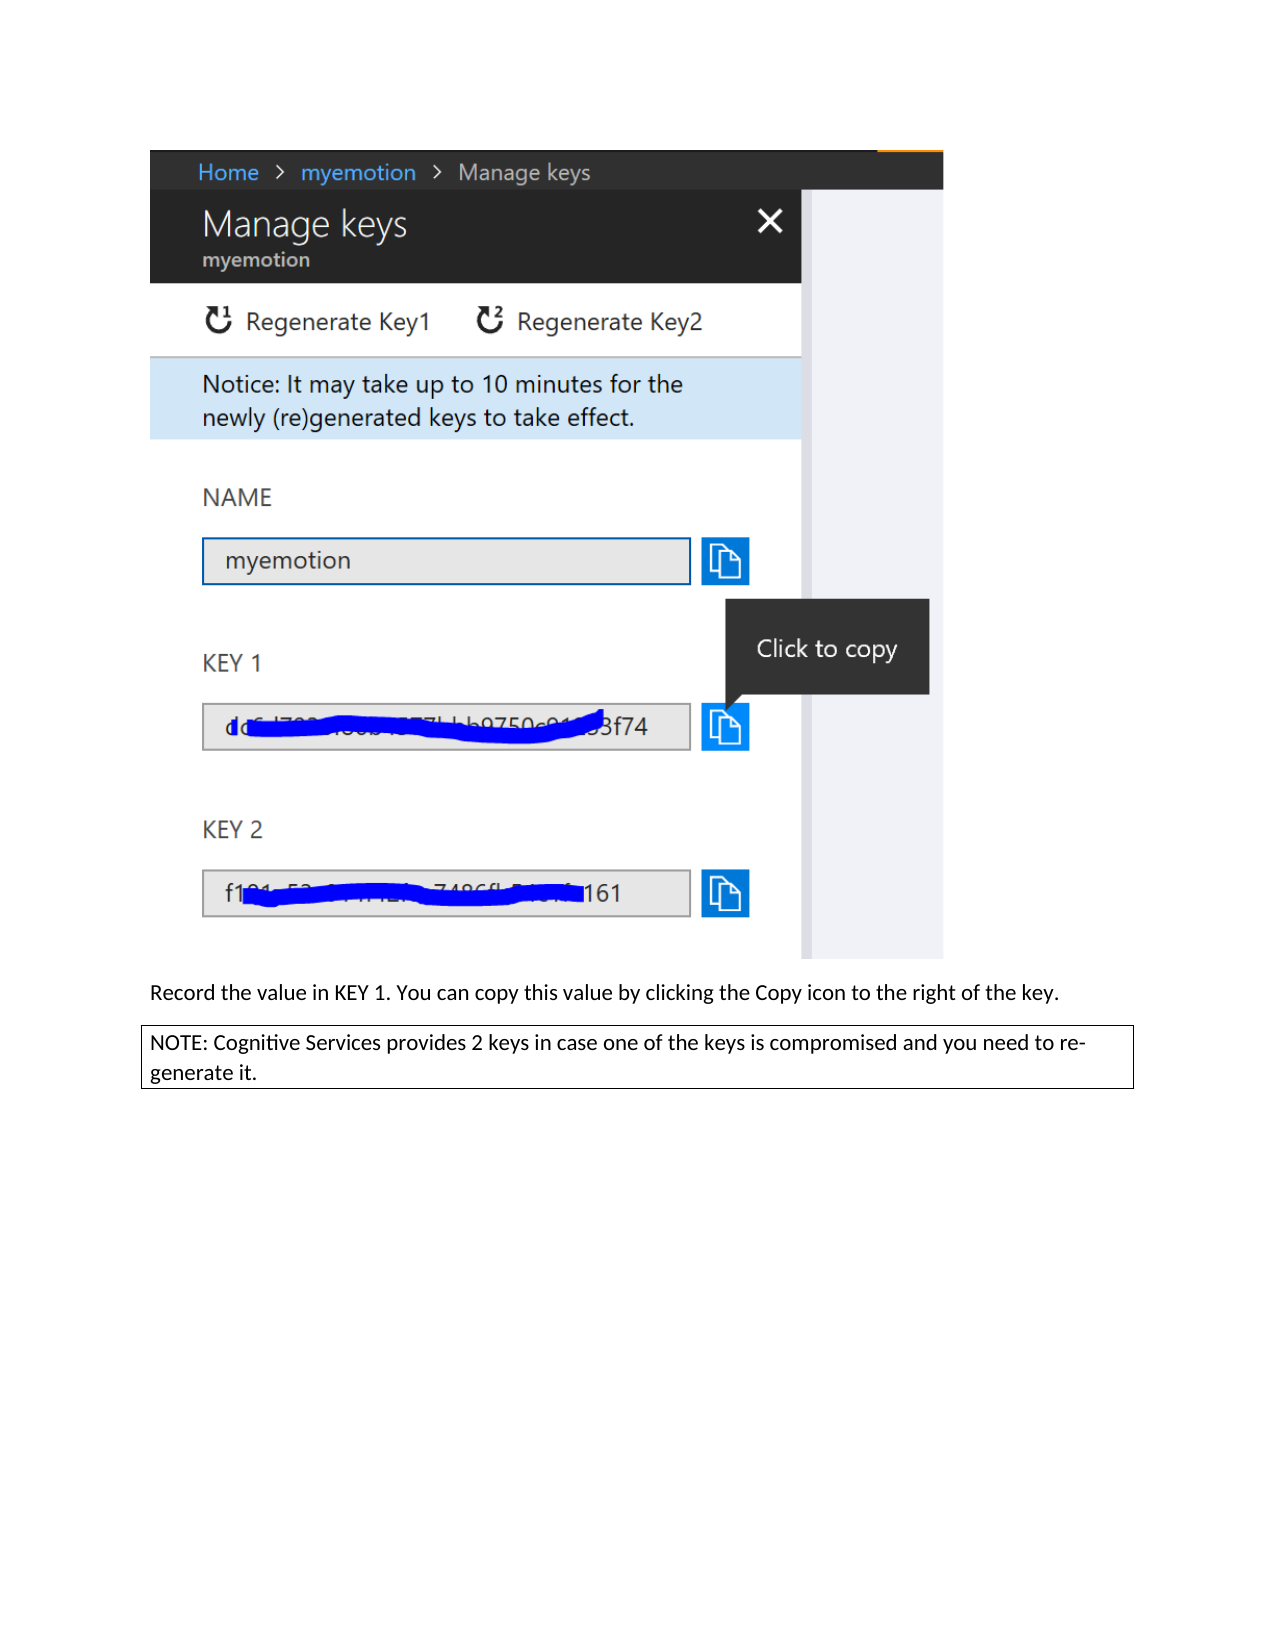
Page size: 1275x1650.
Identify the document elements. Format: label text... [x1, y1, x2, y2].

text Record the value in KEY 1. You can copy this value by clicking the Copy icon to the right of the key. [150, 978, 1125, 1006]
text NOTE: Cognitive Services provides 2 keys in case one of the keys is compromised and you need to re-generate it. [142, 1026, 1133, 1088]
picture [150, 150, 944, 959]
